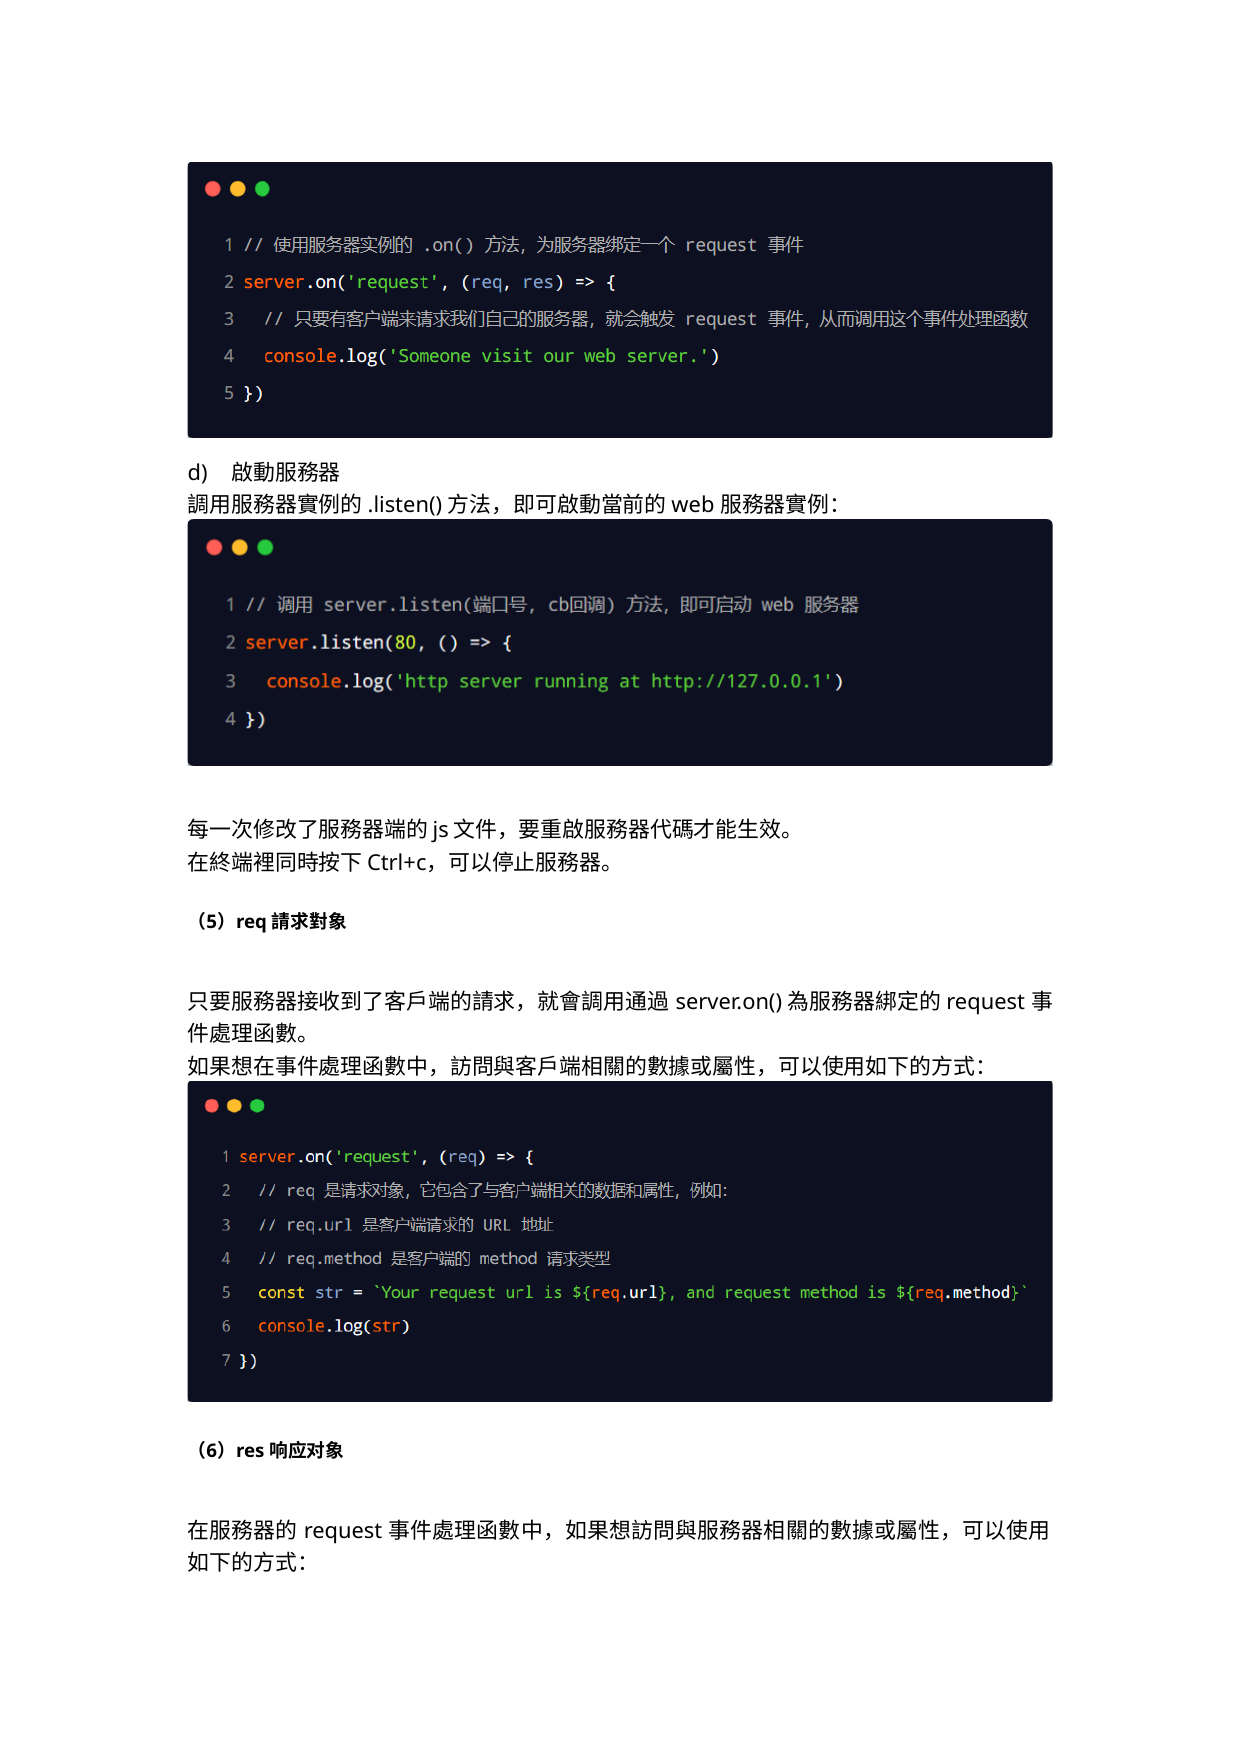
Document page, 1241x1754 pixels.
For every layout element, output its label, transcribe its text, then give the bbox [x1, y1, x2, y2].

text 如果想在事件處理函數中，訪問與客戶端相關的數據或屬性，可以使用如下的方式： [187, 1048, 1053, 1081]
subtitle （6）res 响应对象 [187, 1433, 1053, 1466]
text 每一次修改了服務器端的js文件，要重啟服務器代碼才能生效。 [187, 812, 1053, 844]
picture [187, 162, 1053, 438]
picture [187, 1081, 1053, 1402]
text [187, 1512, 1053, 1577]
text 在終端裡同時按下Ctrl+c，可以停止服務器。 [187, 844, 1053, 877]
subtitle （5）req 請求對象 [187, 904, 1053, 937]
picture [187, 519, 1053, 766]
text 只要服務器接收到了客戶端的請求，就會調用通過 server.on() 為服務器綁定的 request 事件處理函數。 [187, 983, 1053, 1048]
text 調用服務器實例的 .listen() 方法，即可啟動當前的 web 服務器實例： [187, 487, 1053, 519]
list 啟動服務器 [187, 454, 1053, 487]
